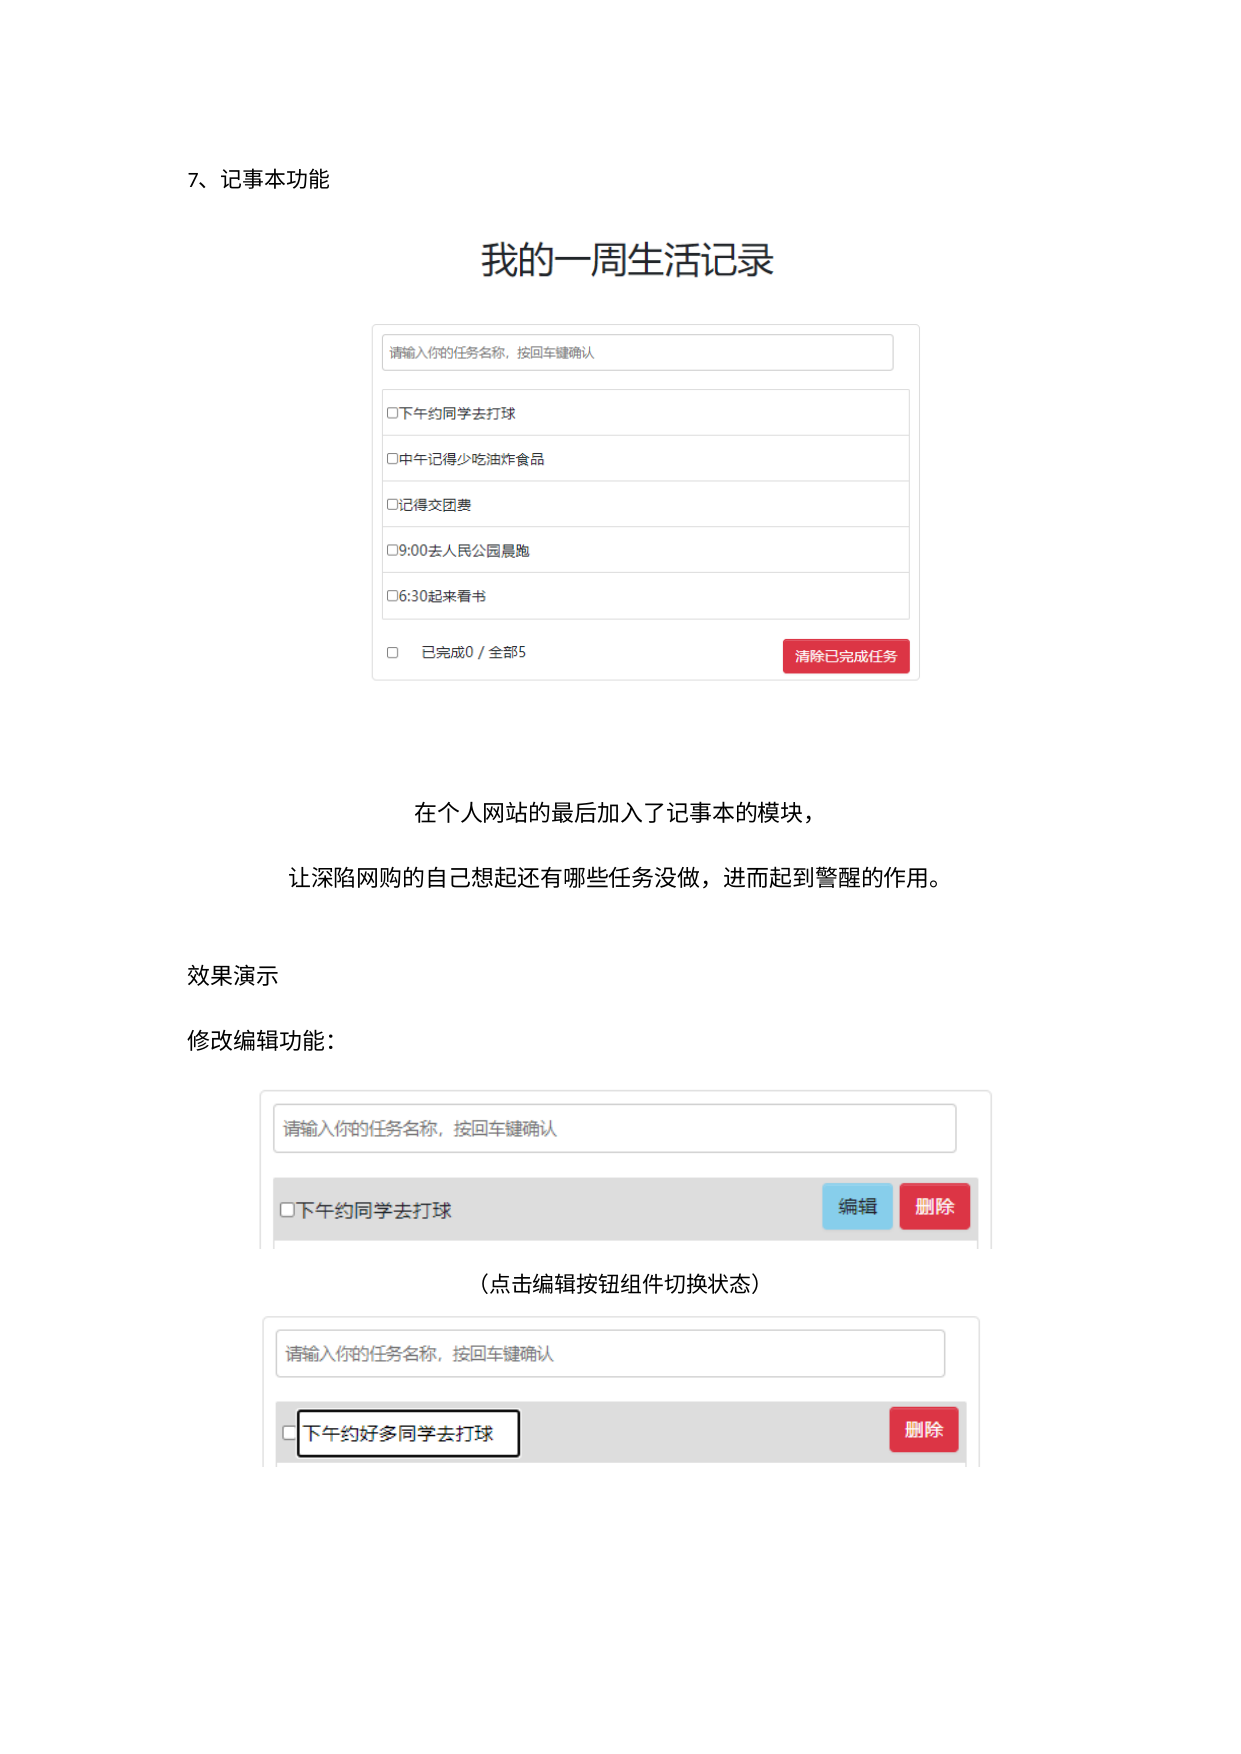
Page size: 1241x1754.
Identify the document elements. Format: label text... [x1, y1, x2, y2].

list 效果演示 [187, 942, 1053, 1007]
picture [215, 1072, 1026, 1249]
picture [236, 1299, 1004, 1467]
picture [187, 194, 1053, 771]
list 在个人网站的最后加入了记事本的模块， [187, 779, 1053, 844]
list 修改编辑功能： [187, 1007, 1053, 1072]
list （点击编辑按钮组件切换状态） [187, 1267, 1053, 1299]
list 记事本功能 [187, 162, 1053, 194]
list 让深陷网购的自己想起还有哪些任务没做，进而起到警醒的作用。 [187, 844, 1053, 909]
